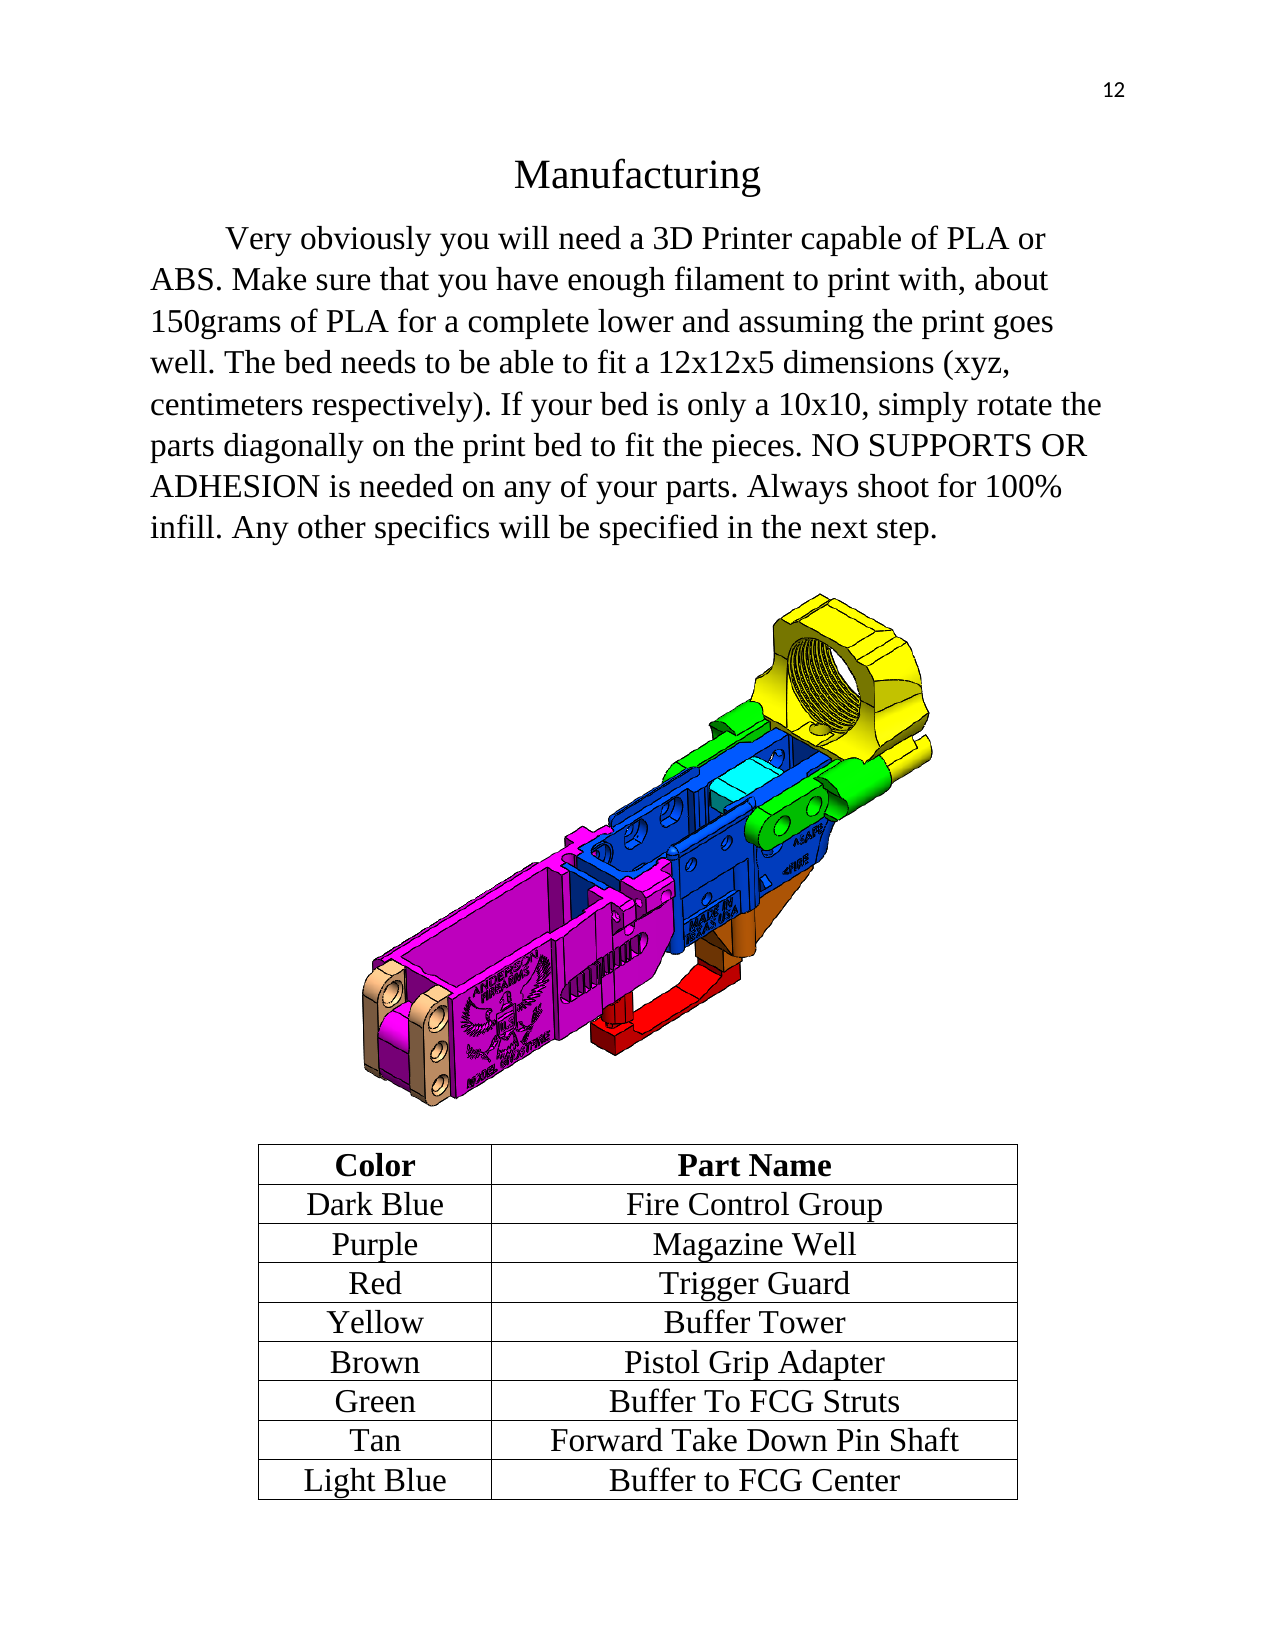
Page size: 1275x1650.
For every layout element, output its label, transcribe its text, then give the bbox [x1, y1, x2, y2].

table_cell Dark Blue [259, 1185, 491, 1223]
table_cell Yellow [259, 1303, 491, 1341]
table_cell Red [259, 1263, 491, 1302]
picture [321, 565, 954, 1126]
table_cell Magazine Well [492, 1224, 1017, 1262]
table_cell Pistol Grip Adapter [492, 1342, 1017, 1380]
text Manufacturing [150, 150, 1125, 198]
table_cell Brown [259, 1342, 491, 1380]
table_cell Light Blue [259, 1460, 491, 1498]
text Very obviously you will need a 3D Printer capable of PLA or ABS. Make sure that you have enough filament to print with, about 150grams of PLA for a complete lower and assuming the print goes well. The bed needs to be able to fit a 12x12x5 dimensions (xyz, centimeters respectively). If your bed is only a 10x10, simply rotate the parts diagonally on the print bed to fit the pieces. NO SUPPORTS OR ADHESION is needed on any of your parts. Always shoot for 100% infill. Any other specifics will be specified in the next step. [150, 218, 1125, 546]
table_header Color [259, 1145, 491, 1183]
table_cell Tan [259, 1421, 491, 1459]
table_cell Fire Control Group [492, 1185, 1017, 1223]
table_cell Trigger Guard [492, 1263, 1017, 1302]
table_cell Buffer To FCG Struts [492, 1381, 1017, 1420]
table_header Part Name [492, 1145, 1017, 1183]
table_cell Purple [259, 1224, 491, 1262]
table_cell Buffer to FCG Center [492, 1460, 1017, 1498]
table_cell Forward Take Down Pin Shaft [492, 1421, 1017, 1459]
table_cell Buffer Tower [492, 1303, 1017, 1341]
table_cell Green [259, 1381, 491, 1420]
